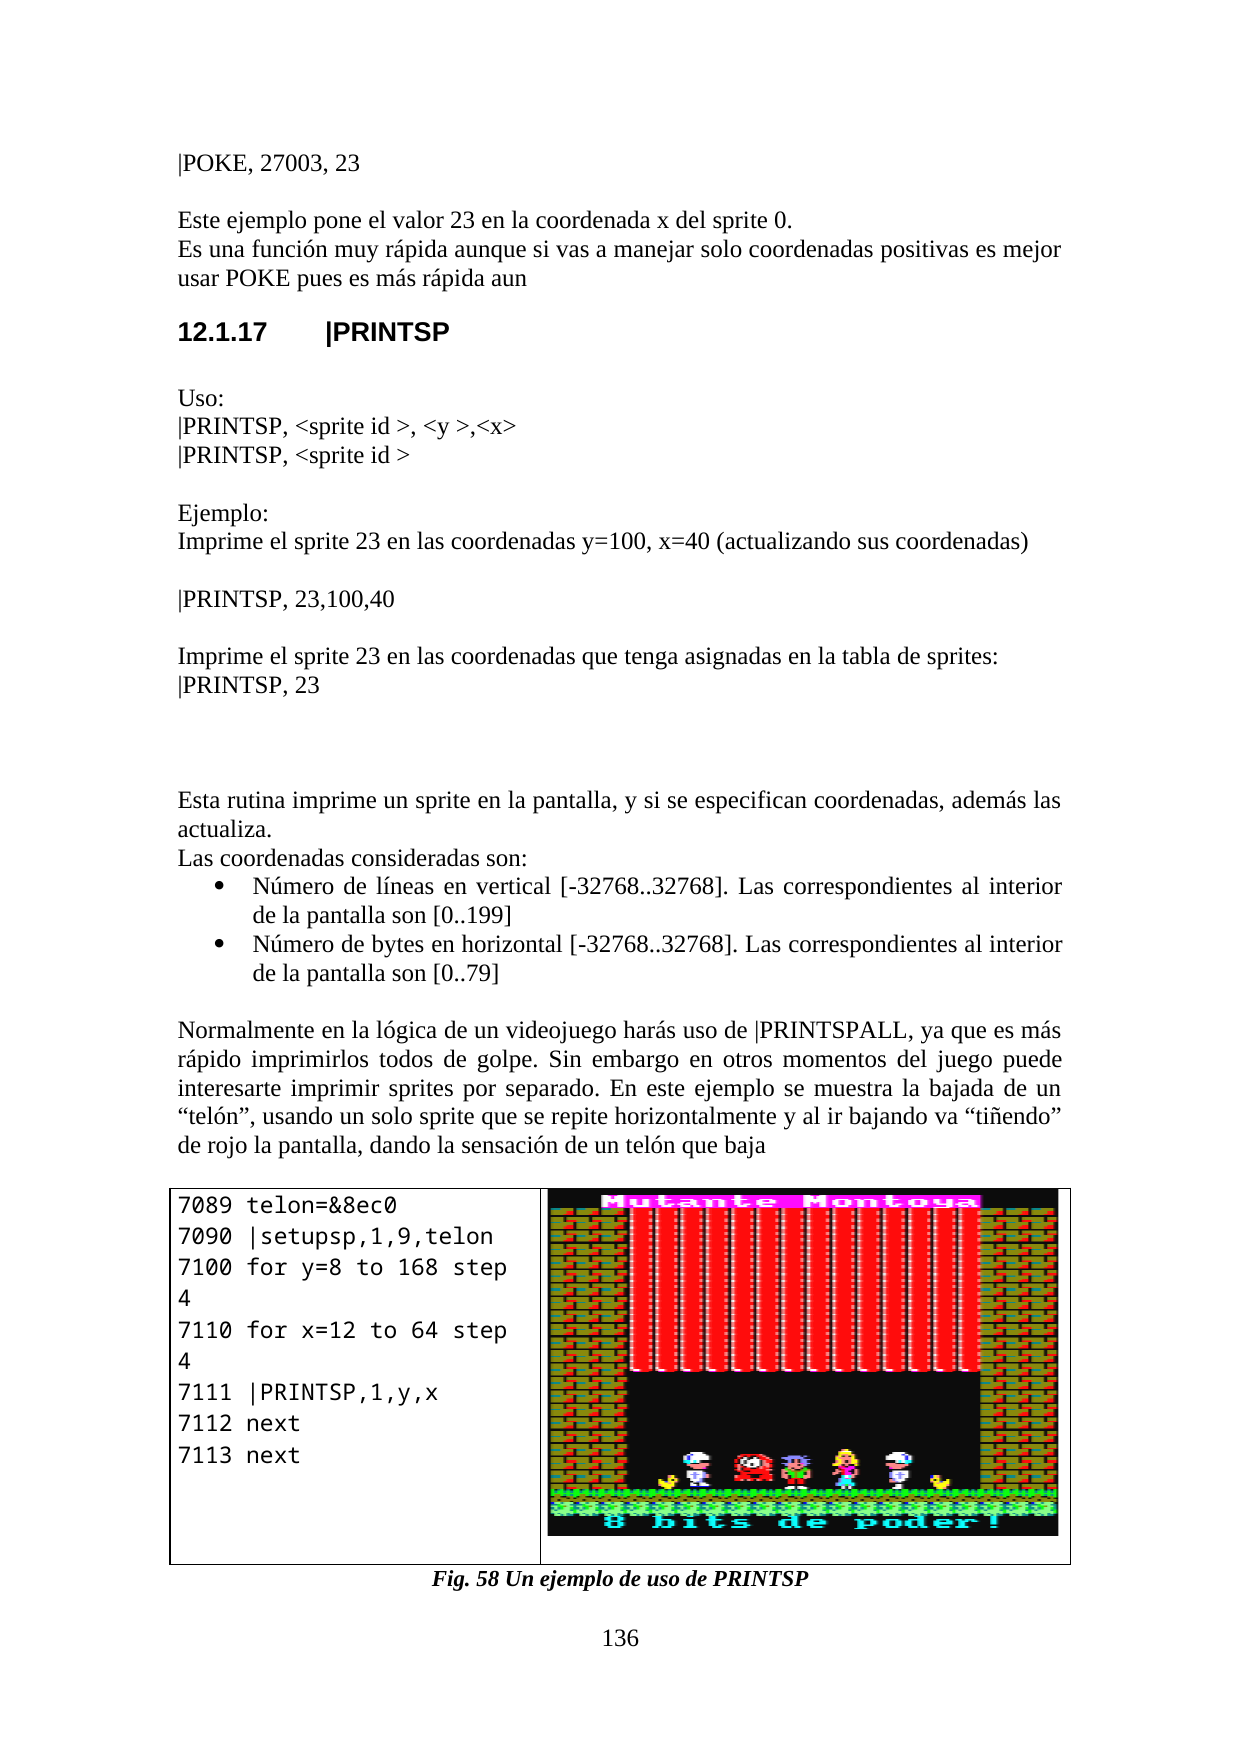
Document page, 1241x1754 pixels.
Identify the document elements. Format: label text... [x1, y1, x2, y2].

text Esta rutina imprime un sprite en la pantalla, y si se especifican coordenadas, además las actualiza. [177, 785, 1063, 843]
text Normalmente en la lógica de un videojuego harás uso de |PRINTSPALL, ya que es más rápido imprimirlos todos de golpe. Sin embargo en otros momentos del juego puede interesarte imprimir sprites por separado. En este ejemplo se muestra la bajada de un “telón”, usando un solo sprite que se repite horizontalmente y al ir bajando va “tiñendo” de rojo la pantalla, dando la sensación de un telón que baja [177, 1015, 1063, 1159]
text Es una función muy rápida aunque si vas a manejar solo coordenadas positivas es mejor usar POKE pues es más rápida aun [177, 234, 1063, 291]
text Uso: [177, 383, 1063, 411]
text |POKE, 27003, 23 [177, 148, 1063, 176]
text |PRINTSP, <sprite id > [177, 440, 1063, 469]
text |PRINTSP, 23,100,40 [177, 584, 1063, 613]
text Ejemplo: [177, 498, 1063, 526]
text Este ejemplo pone el valor 23 en la coordenada x del sprite 0. [177, 205, 1063, 234]
text |PRINTSP, 23 [177, 670, 1063, 699]
picture [547, 1188, 1059, 1536]
text |PRINTSP, <sprite id >, <y >,<x> [177, 411, 1063, 440]
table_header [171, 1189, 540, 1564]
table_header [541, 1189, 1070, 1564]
text Imprime el sprite 23 en las coordenadas que tenga asignadas en la tabla de sprites: [177, 641, 1063, 670]
text Las coordenadas consideradas son: [177, 843, 1063, 871]
list Número de bytes en horizontal [-32768..32768]. Las correspondientes al interior de la pantalla son [0..79] [215, 929, 1063, 986]
text Imprime el sprite 23 en las coordenadas y=100, x=40 (actualizando sus coordenadas) [177, 526, 1063, 555]
list Número de líneas en vertical [-32768..32768]. Las correspondientes al interior de la pantalla son [0..199] [215, 871, 1063, 929]
subtitle |PRINTSP [177, 316, 1063, 348]
